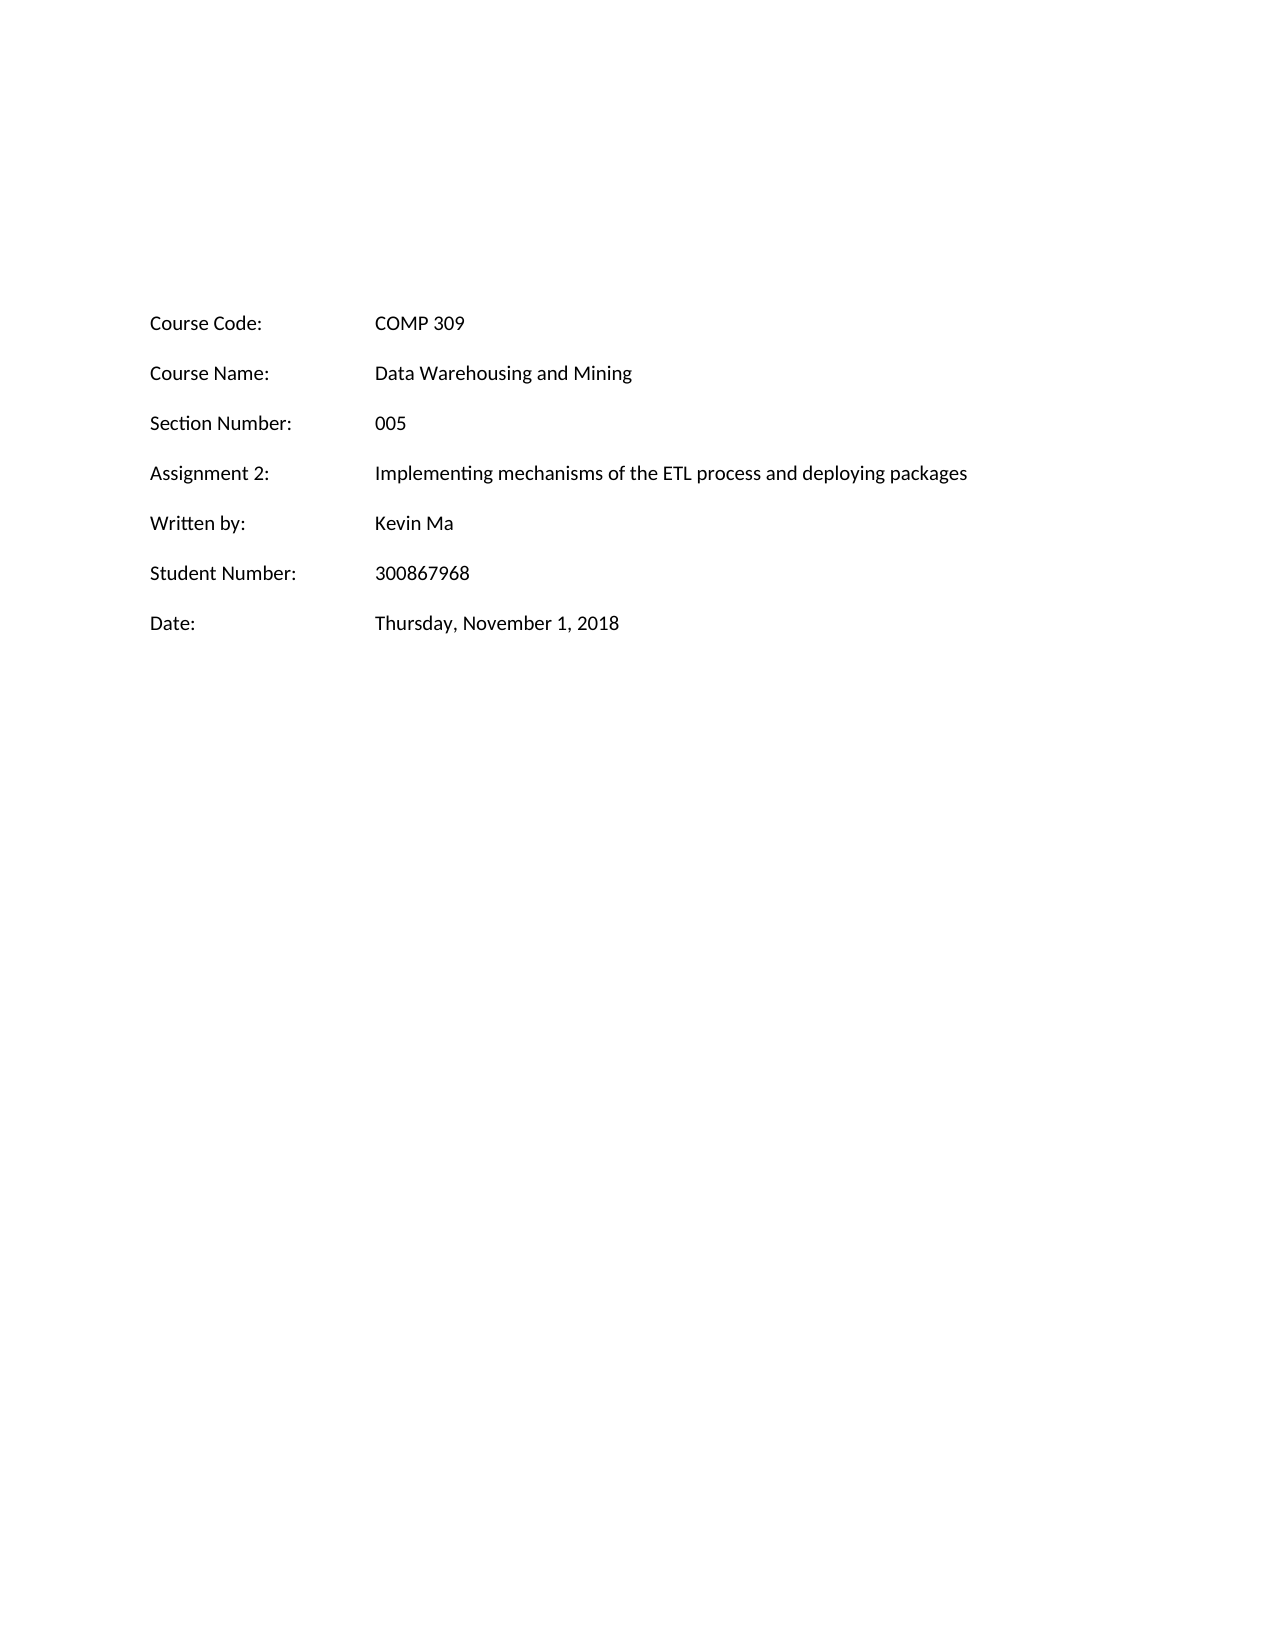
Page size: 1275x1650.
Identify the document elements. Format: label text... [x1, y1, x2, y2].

text Course Code: COMP 309 [150, 310, 1125, 336]
text Section Number: 005 [150, 410, 1125, 436]
text Student Number: 300867968 [150, 560, 1125, 586]
text Date: Thursday, November 1, 2018 [150, 610, 1125, 636]
text Course Name: Data Warehousing and Mining [150, 360, 1125, 386]
text Assignment 2: Implementing mechanisms of the ETL process and deploying packages [150, 460, 1125, 486]
text Written by: Kevin Ma [150, 510, 1125, 536]
